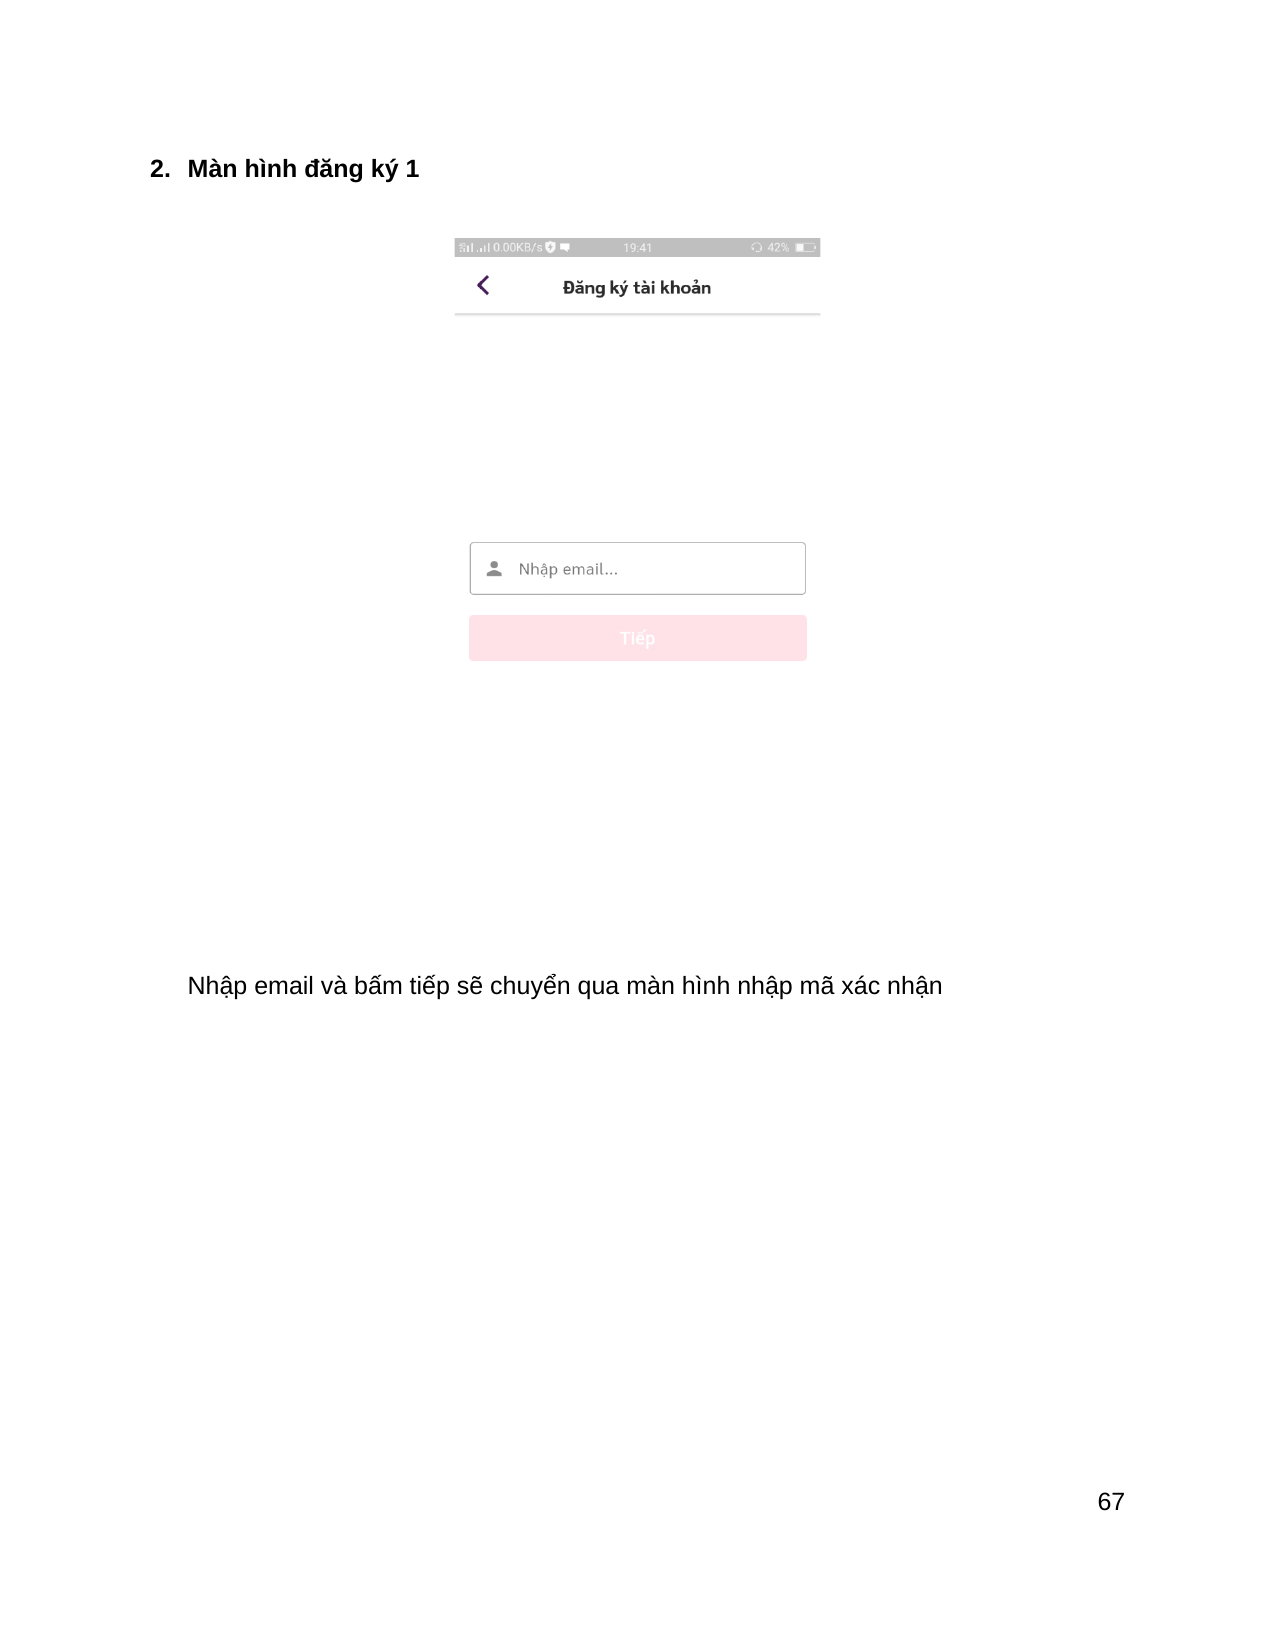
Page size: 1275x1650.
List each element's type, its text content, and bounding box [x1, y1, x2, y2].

picture [454, 238, 821, 889]
subtitle Màn hình đăng ký 1 [150, 154, 1125, 183]
text Nhập email và bấm tiếp sẽ chuyển qua màn hình nhập mã xác nhận [187, 971, 1125, 1000]
